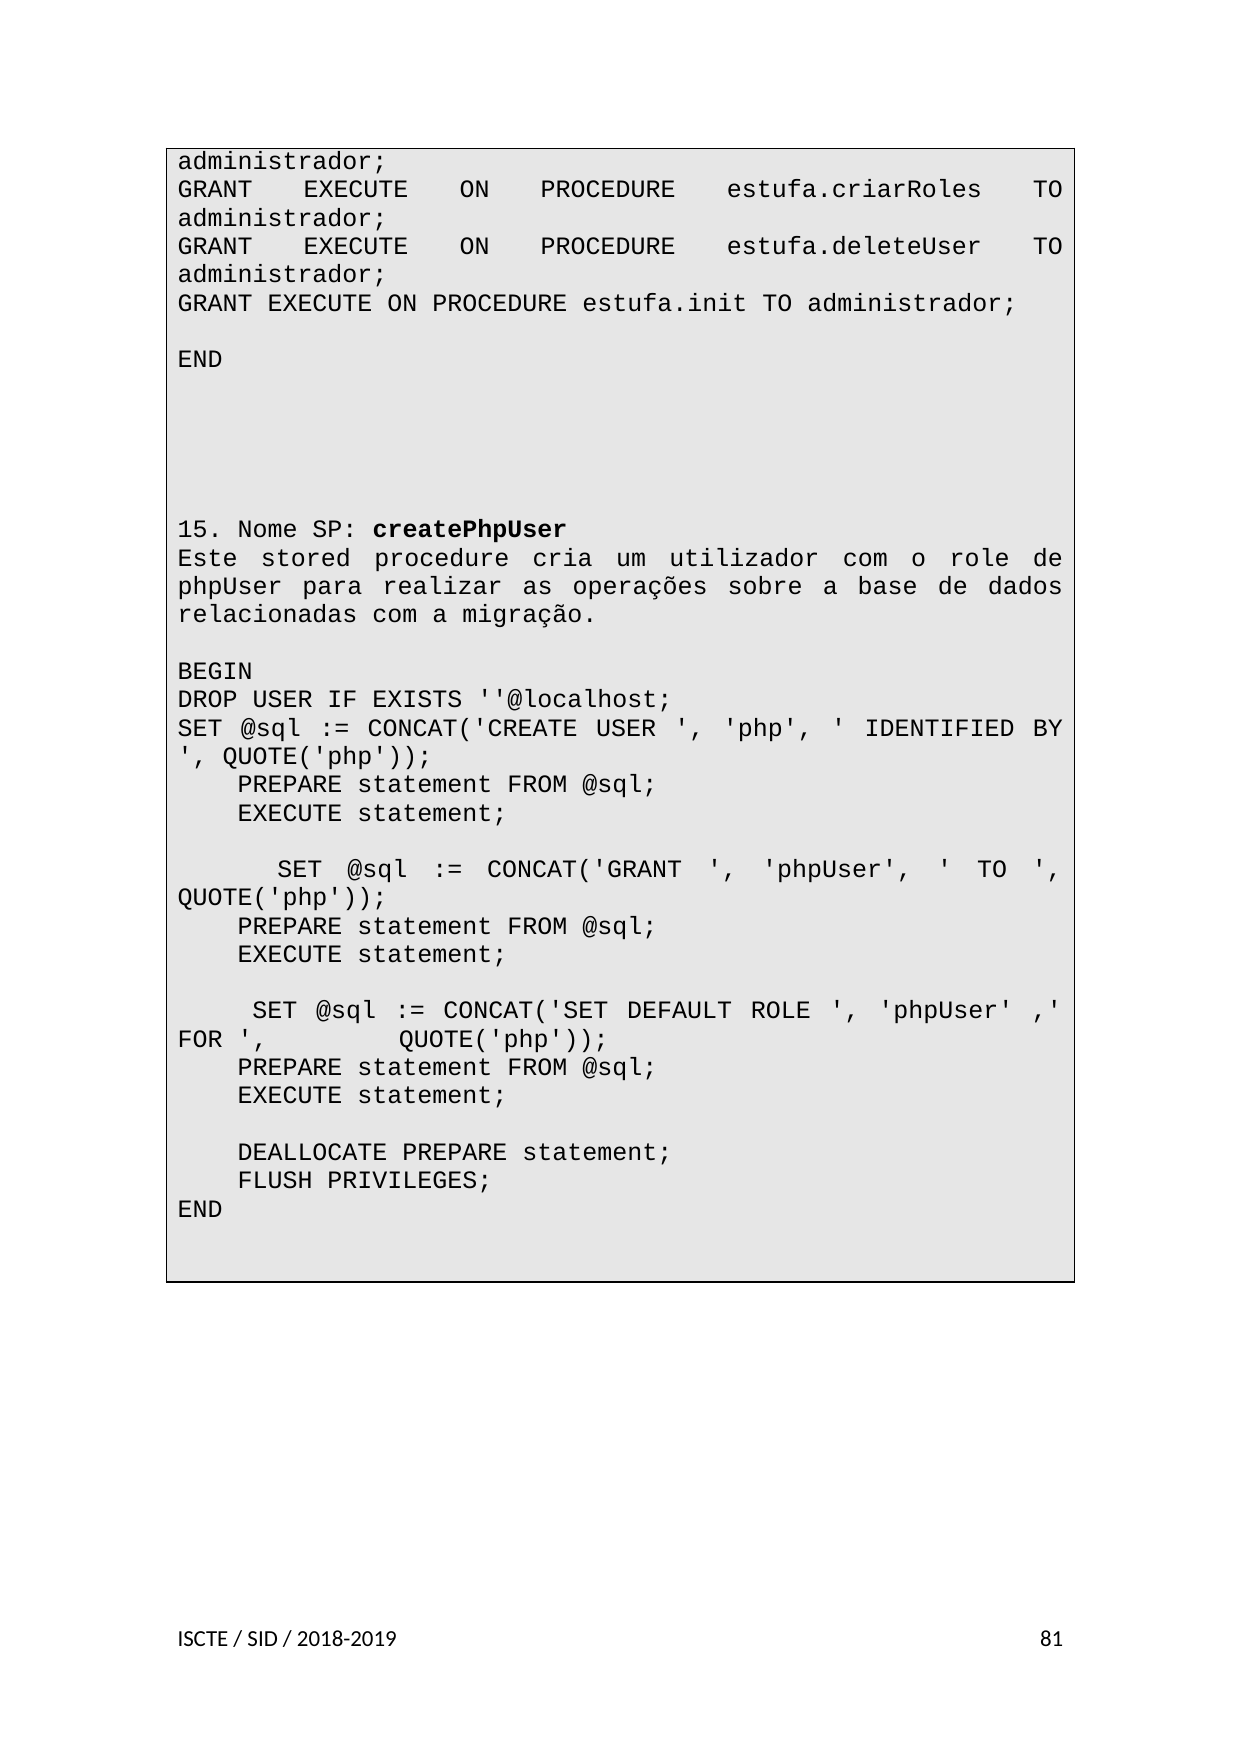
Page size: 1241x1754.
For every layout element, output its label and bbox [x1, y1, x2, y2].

table_header [167, 149, 1074, 1281]
